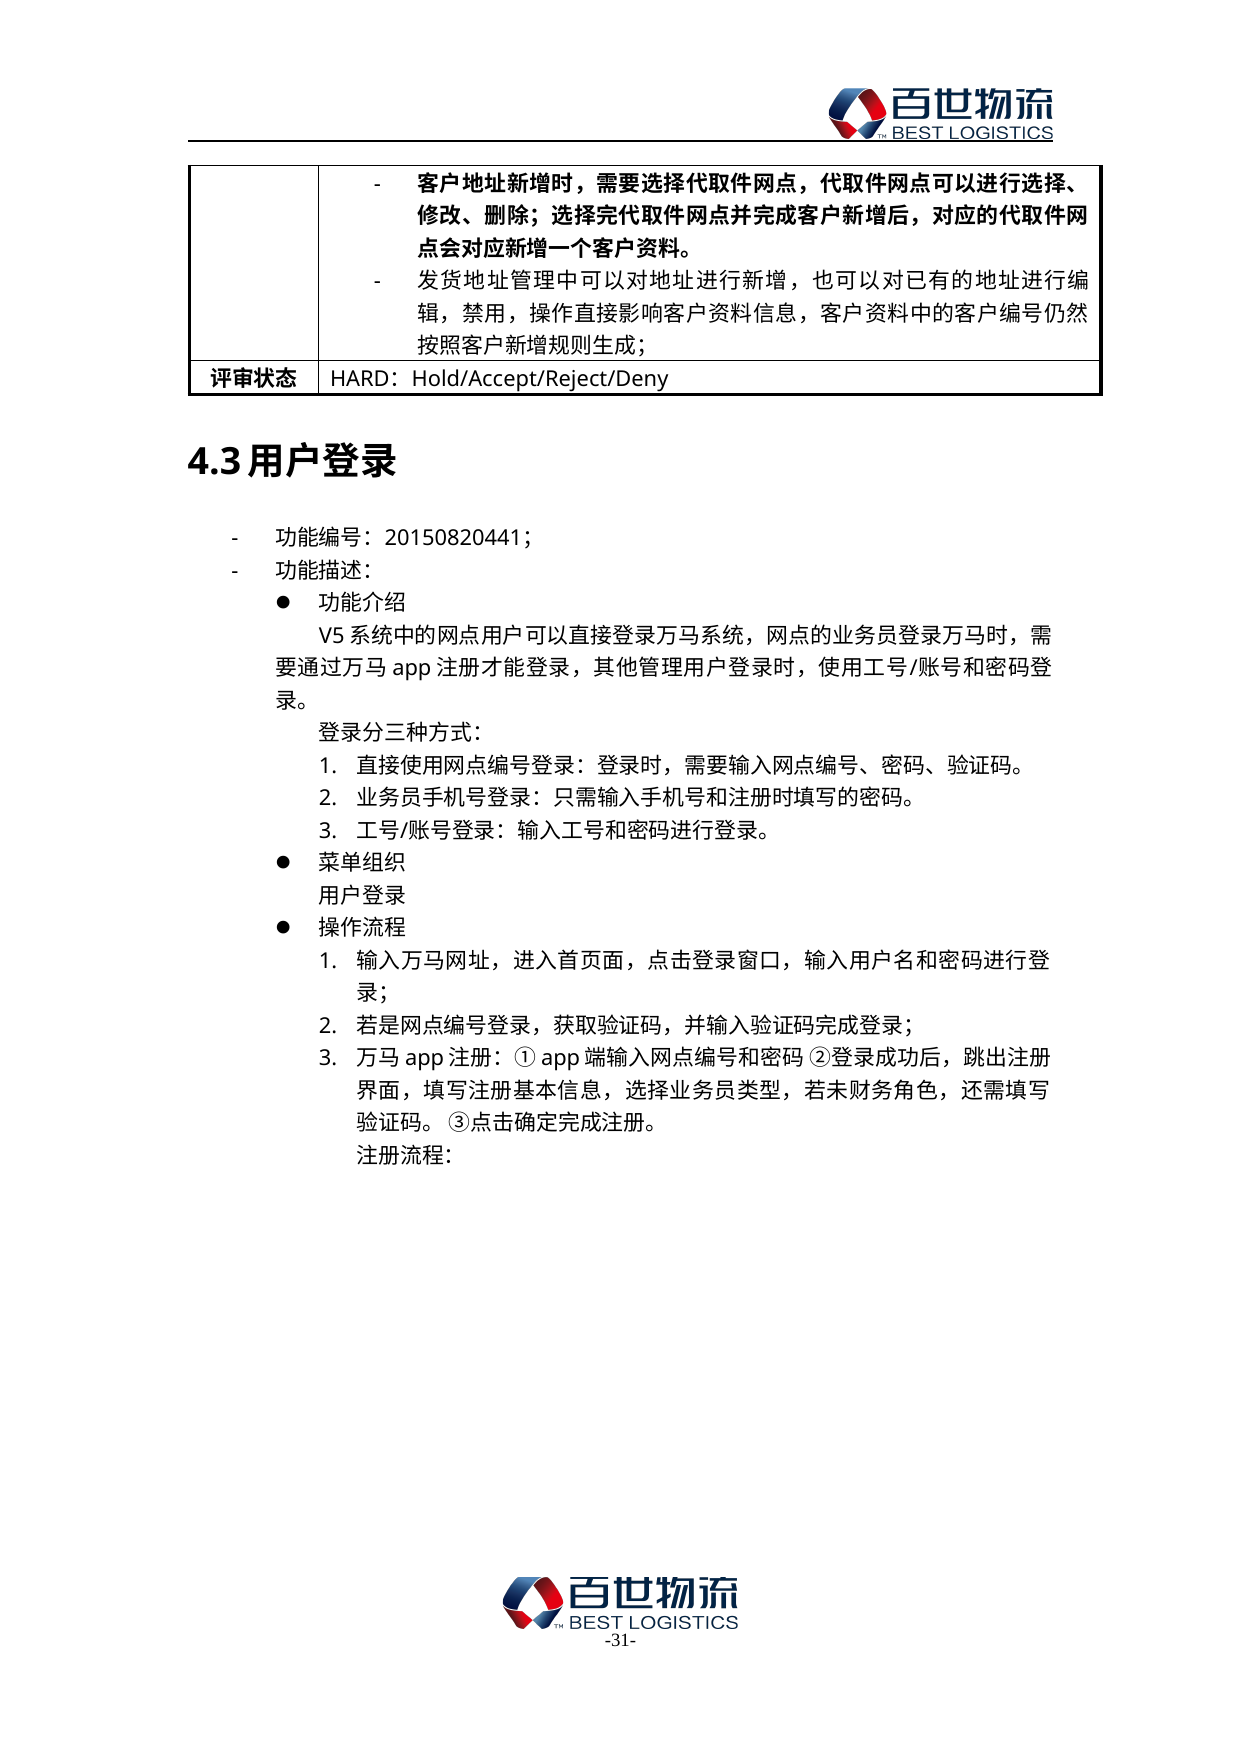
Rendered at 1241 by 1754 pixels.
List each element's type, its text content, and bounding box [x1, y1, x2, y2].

list 用户登录 [319, 877, 1053, 910]
text 登录分三种方式： [275, 715, 1053, 747]
picture [828, 88, 1053, 139]
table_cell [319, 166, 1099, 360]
list 输入万马网址，进入首页面，点击登录窗口，输入用户名和密码进行登录； [319, 942, 1053, 1007]
list 工号/账号登录：输入工号和密码进行登录。 [319, 812, 1053, 845]
list 若是网点编号登录，获取验证码，并输入验证码完成登录； [319, 1007, 1053, 1040]
picture [502, 1577, 738, 1629]
text V5系统中的网点用户可以直接登录万马系统，网点的业务员登录万马时，需要通过万马app注册才能登录，其他管理用户登录时，使用工号/账号和密码登录。 [275, 617, 1053, 715]
list 功能编号：20150820441； [231, 520, 1053, 552]
list 万马app注册：①app端输入网点编号和密码 ②登录成功后，跳出注册界面，填写注册基本信息，选择业务员类型，若未财务角色，还需填写验证码。 ③点击确定完成注册。 [319, 1040, 1053, 1137]
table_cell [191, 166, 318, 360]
list 功能介绍 [275, 585, 1053, 617]
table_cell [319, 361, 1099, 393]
list 注册流程： [356, 1137, 1053, 1170]
list 业务员手机号登录：只需输入手机号和注册时填写的密码。 [319, 780, 1053, 812]
subtitle 用户登录 [187, 426, 1053, 491]
list 直接使用网点编号登录：登录时，需要输入网点编号、密码、验证码。 [319, 747, 1053, 780]
list 操作流程 [275, 910, 1053, 942]
list 功能描述： [231, 552, 1053, 585]
list 菜单组织 [275, 845, 1053, 877]
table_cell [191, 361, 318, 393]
